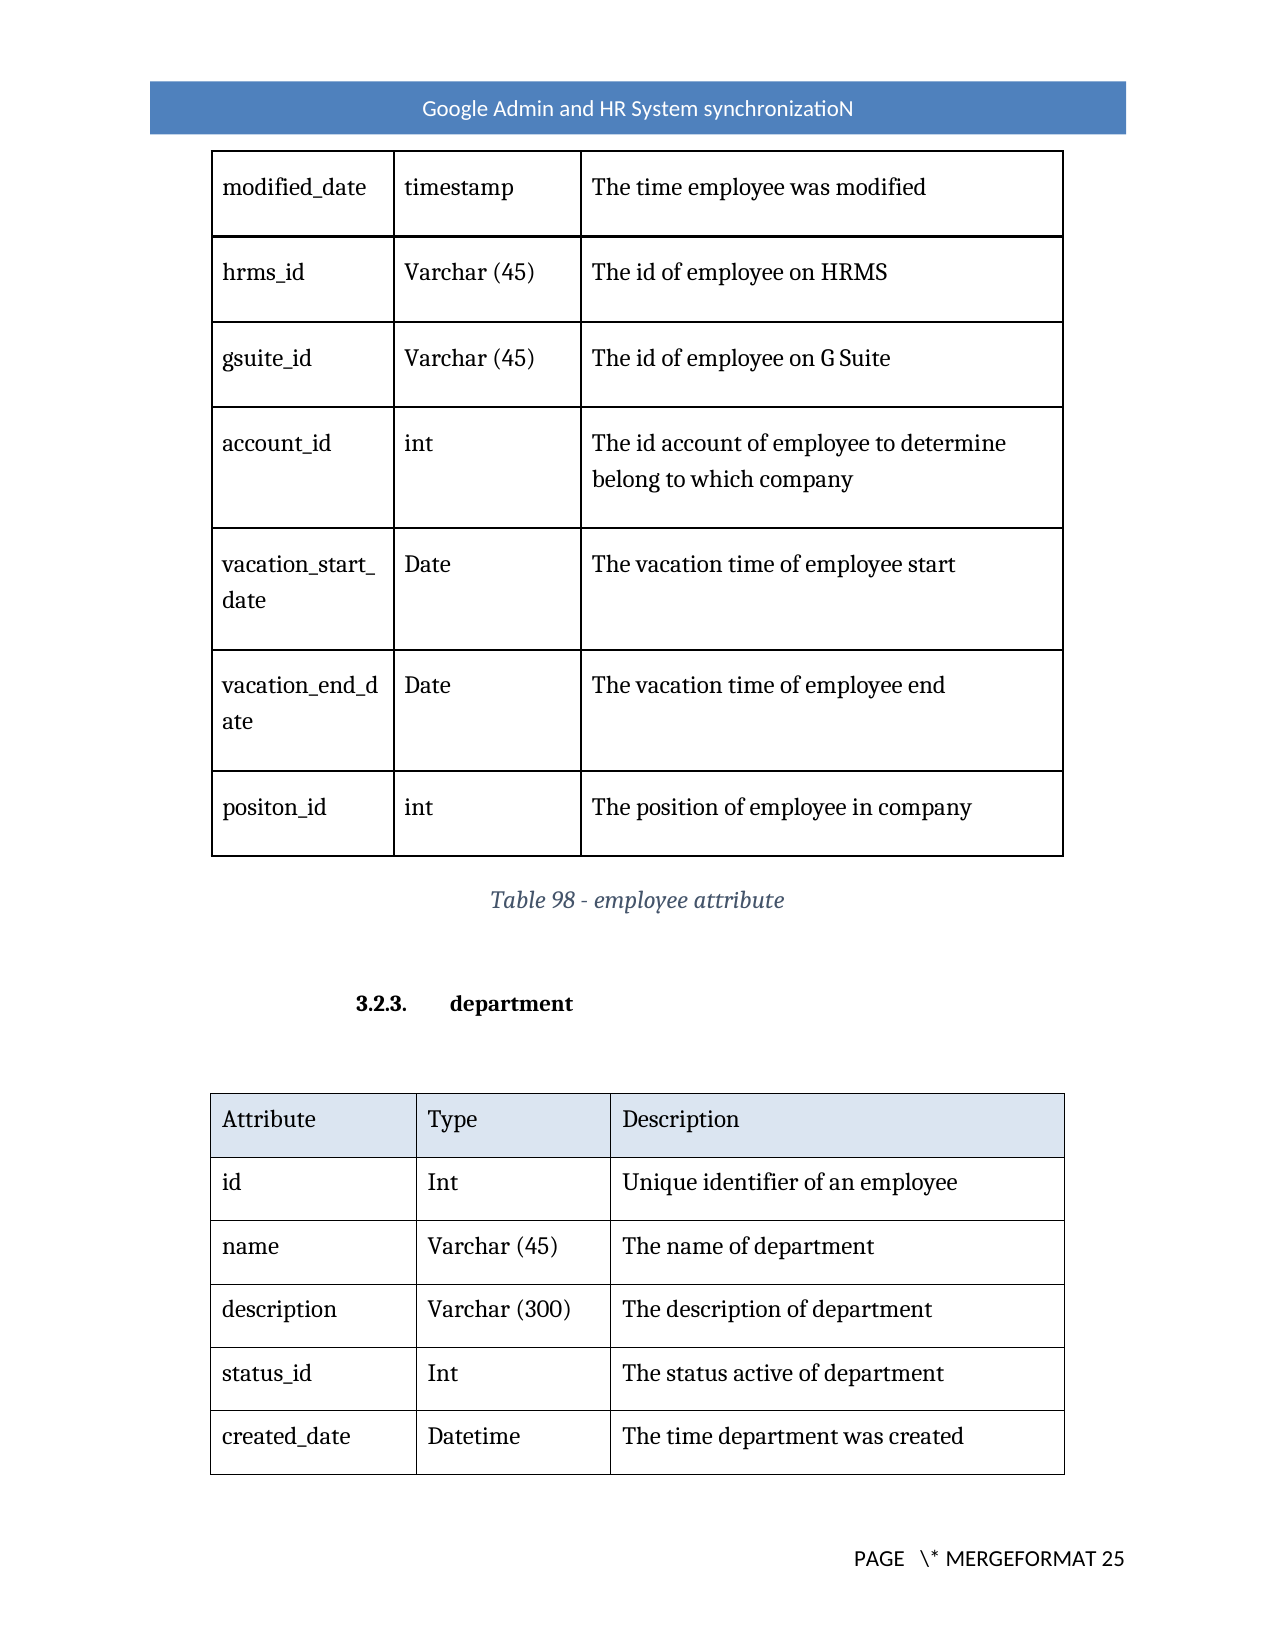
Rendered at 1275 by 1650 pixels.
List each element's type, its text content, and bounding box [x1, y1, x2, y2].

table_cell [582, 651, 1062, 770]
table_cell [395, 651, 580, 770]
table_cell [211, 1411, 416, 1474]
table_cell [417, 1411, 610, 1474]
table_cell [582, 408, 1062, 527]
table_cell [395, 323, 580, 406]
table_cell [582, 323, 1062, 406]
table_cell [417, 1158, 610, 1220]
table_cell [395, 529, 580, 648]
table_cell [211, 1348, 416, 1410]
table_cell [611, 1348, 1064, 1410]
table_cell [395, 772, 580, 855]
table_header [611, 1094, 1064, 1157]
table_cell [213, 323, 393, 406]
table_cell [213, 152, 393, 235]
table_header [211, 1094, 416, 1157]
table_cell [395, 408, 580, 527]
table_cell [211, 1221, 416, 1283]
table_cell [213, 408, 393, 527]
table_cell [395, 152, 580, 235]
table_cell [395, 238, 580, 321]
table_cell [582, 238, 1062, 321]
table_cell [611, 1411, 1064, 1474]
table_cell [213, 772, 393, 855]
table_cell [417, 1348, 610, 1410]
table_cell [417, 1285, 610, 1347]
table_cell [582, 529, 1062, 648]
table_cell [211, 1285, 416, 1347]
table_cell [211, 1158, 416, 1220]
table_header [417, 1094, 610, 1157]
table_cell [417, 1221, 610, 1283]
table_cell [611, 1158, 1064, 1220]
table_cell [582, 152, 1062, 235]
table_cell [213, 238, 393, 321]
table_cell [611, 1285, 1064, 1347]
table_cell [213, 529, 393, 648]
subtitle department [356, 991, 1125, 1017]
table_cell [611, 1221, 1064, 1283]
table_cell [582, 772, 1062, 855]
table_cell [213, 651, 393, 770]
